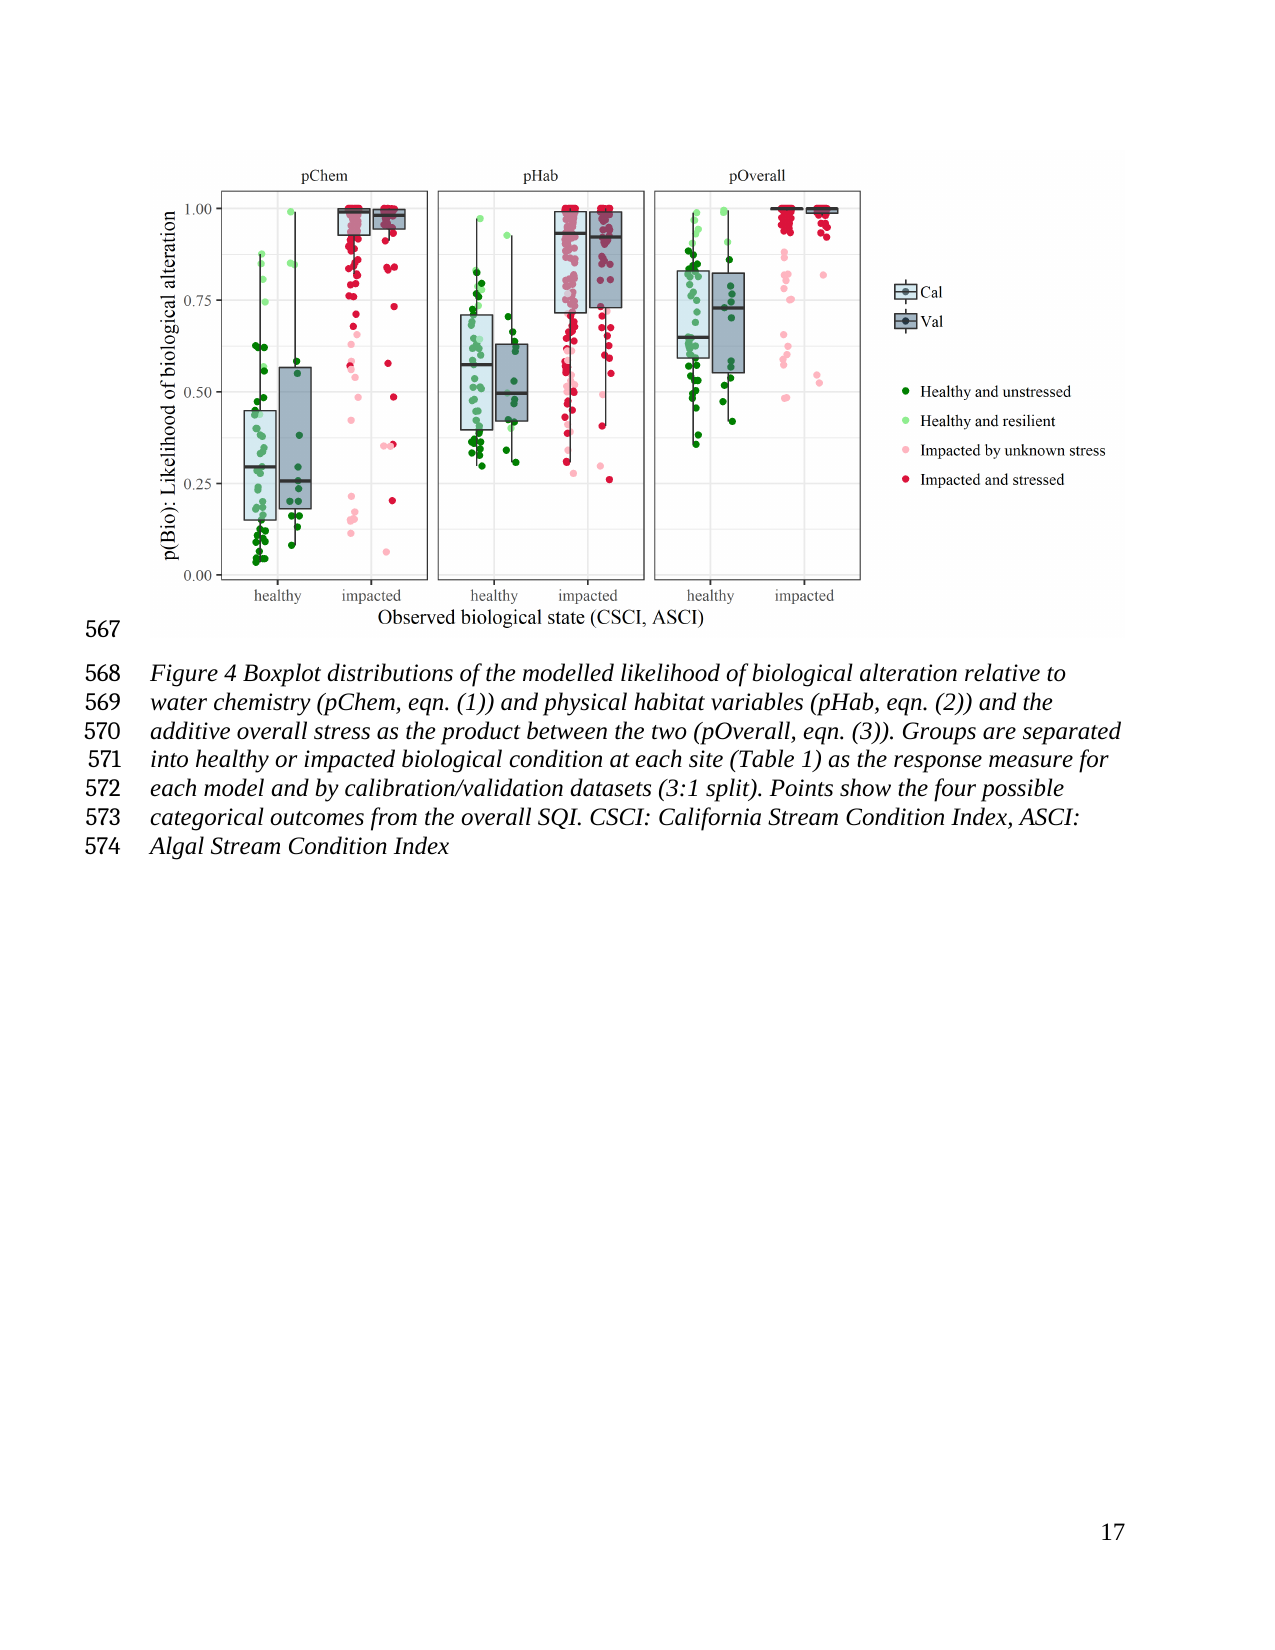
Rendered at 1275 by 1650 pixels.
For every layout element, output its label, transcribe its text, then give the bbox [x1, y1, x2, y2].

picture [150, 150, 1125, 638]
text Figure 4 Boxplot distributions of the modelled likelihood of biological alteration relative to water chemistry (pChem, eqn. (1)) and physical habitat variables (pHab, eqn. (2)) and the additive overall stress as the product between the two (pOverall, eqn. (3)). Groups are separated into healthy or impacted biological condition at each site (Table 1) as the response measure for each model and by calibration/validation datasets (3:1 split). Points show the four possible categorical outcomes from the overall SQI. CSCI: California Stream Condition Index, ASCI: Algal Stream Condition Index [150, 658, 1125, 859]
